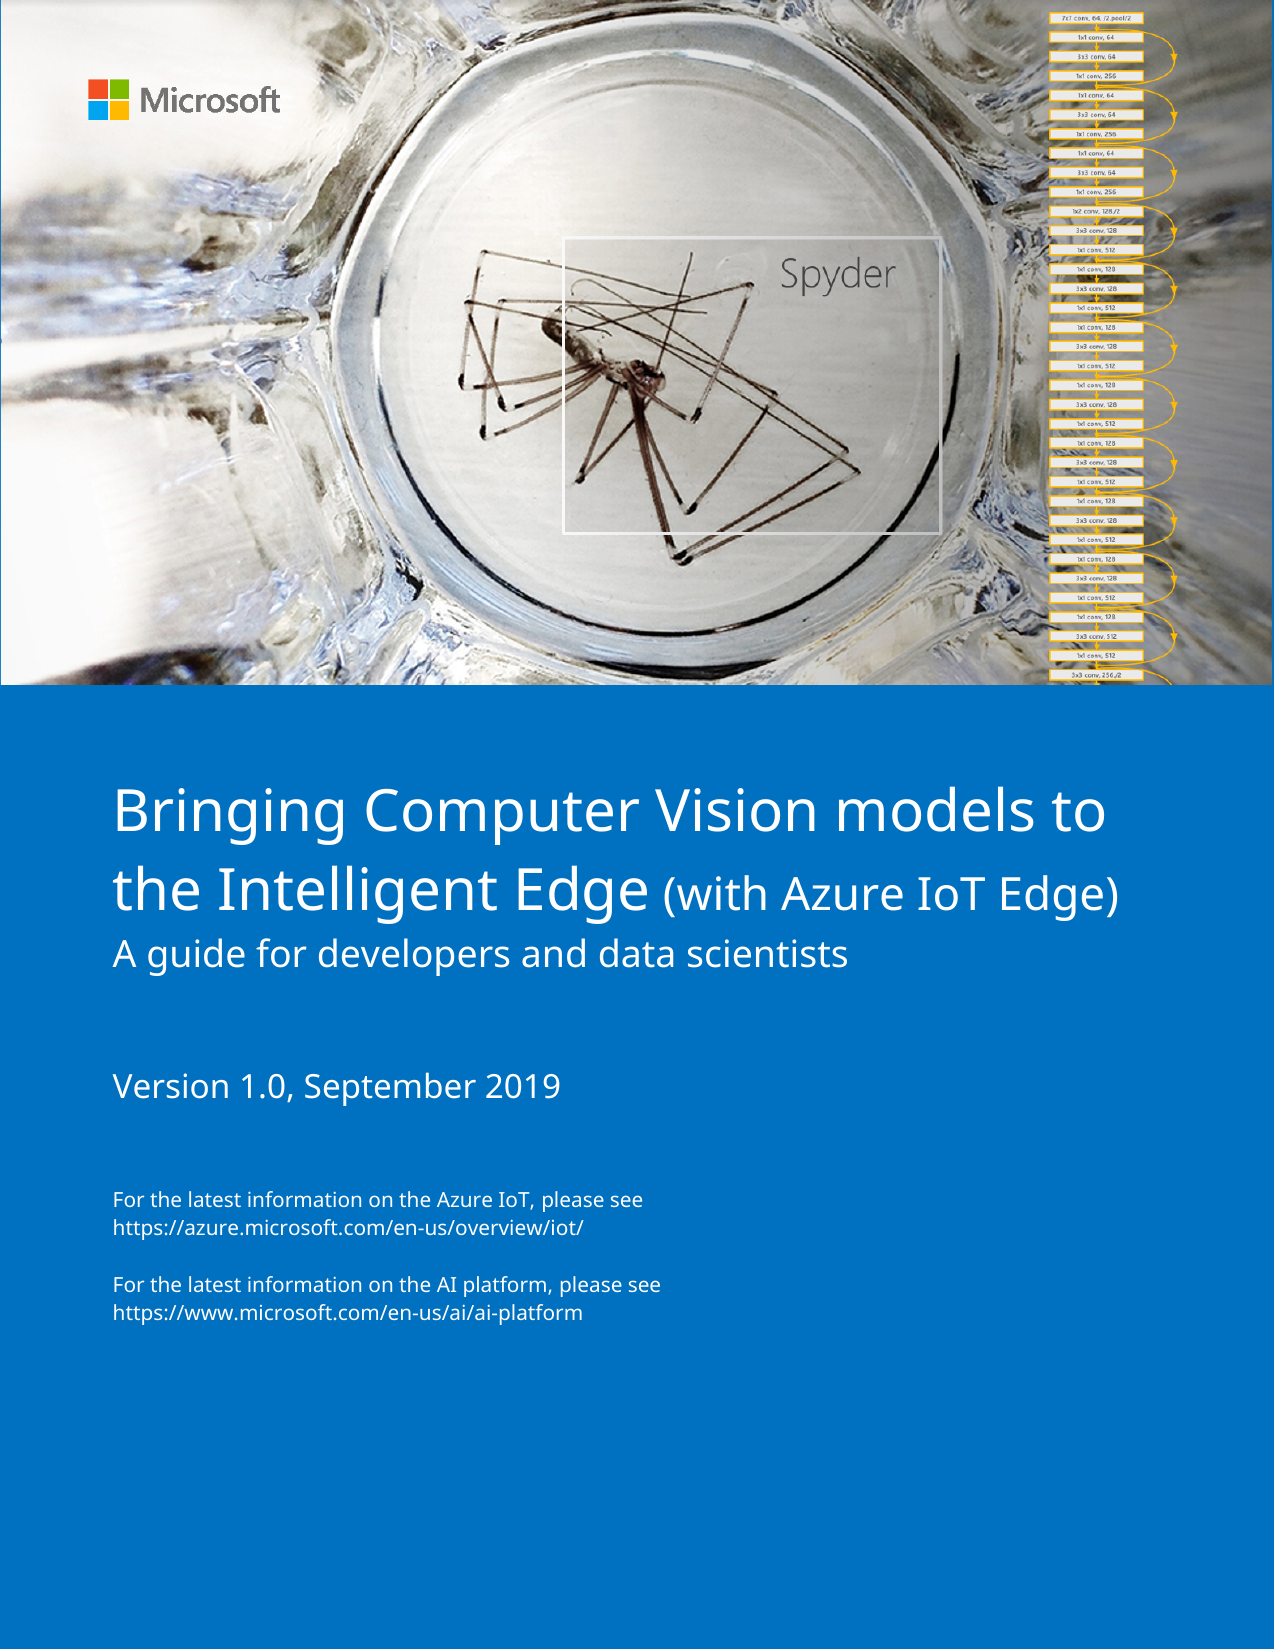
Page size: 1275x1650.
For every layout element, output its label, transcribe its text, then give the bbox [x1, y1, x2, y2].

text Version 1.0, September 2019 [112, 1063, 1162, 1108]
text For the latest information on the Azure IoT, please see [112, 1185, 971, 1213]
title Bringing Computer Vision models to the Intelligent Edge (with Azure IoT Edge) [112, 769, 1162, 928]
text For the latest information on the AI platform, please see [112, 1270, 971, 1298]
picture [0, 0, 1272, 684]
text https://azure.microsoft.com/en-us/overview/iot/ [112, 1213, 971, 1242]
text https://www.microsoft.com/en-us/ai/ai-platform [112, 1298, 971, 1327]
text A guide for developers and data scientists [112, 928, 1162, 979]
